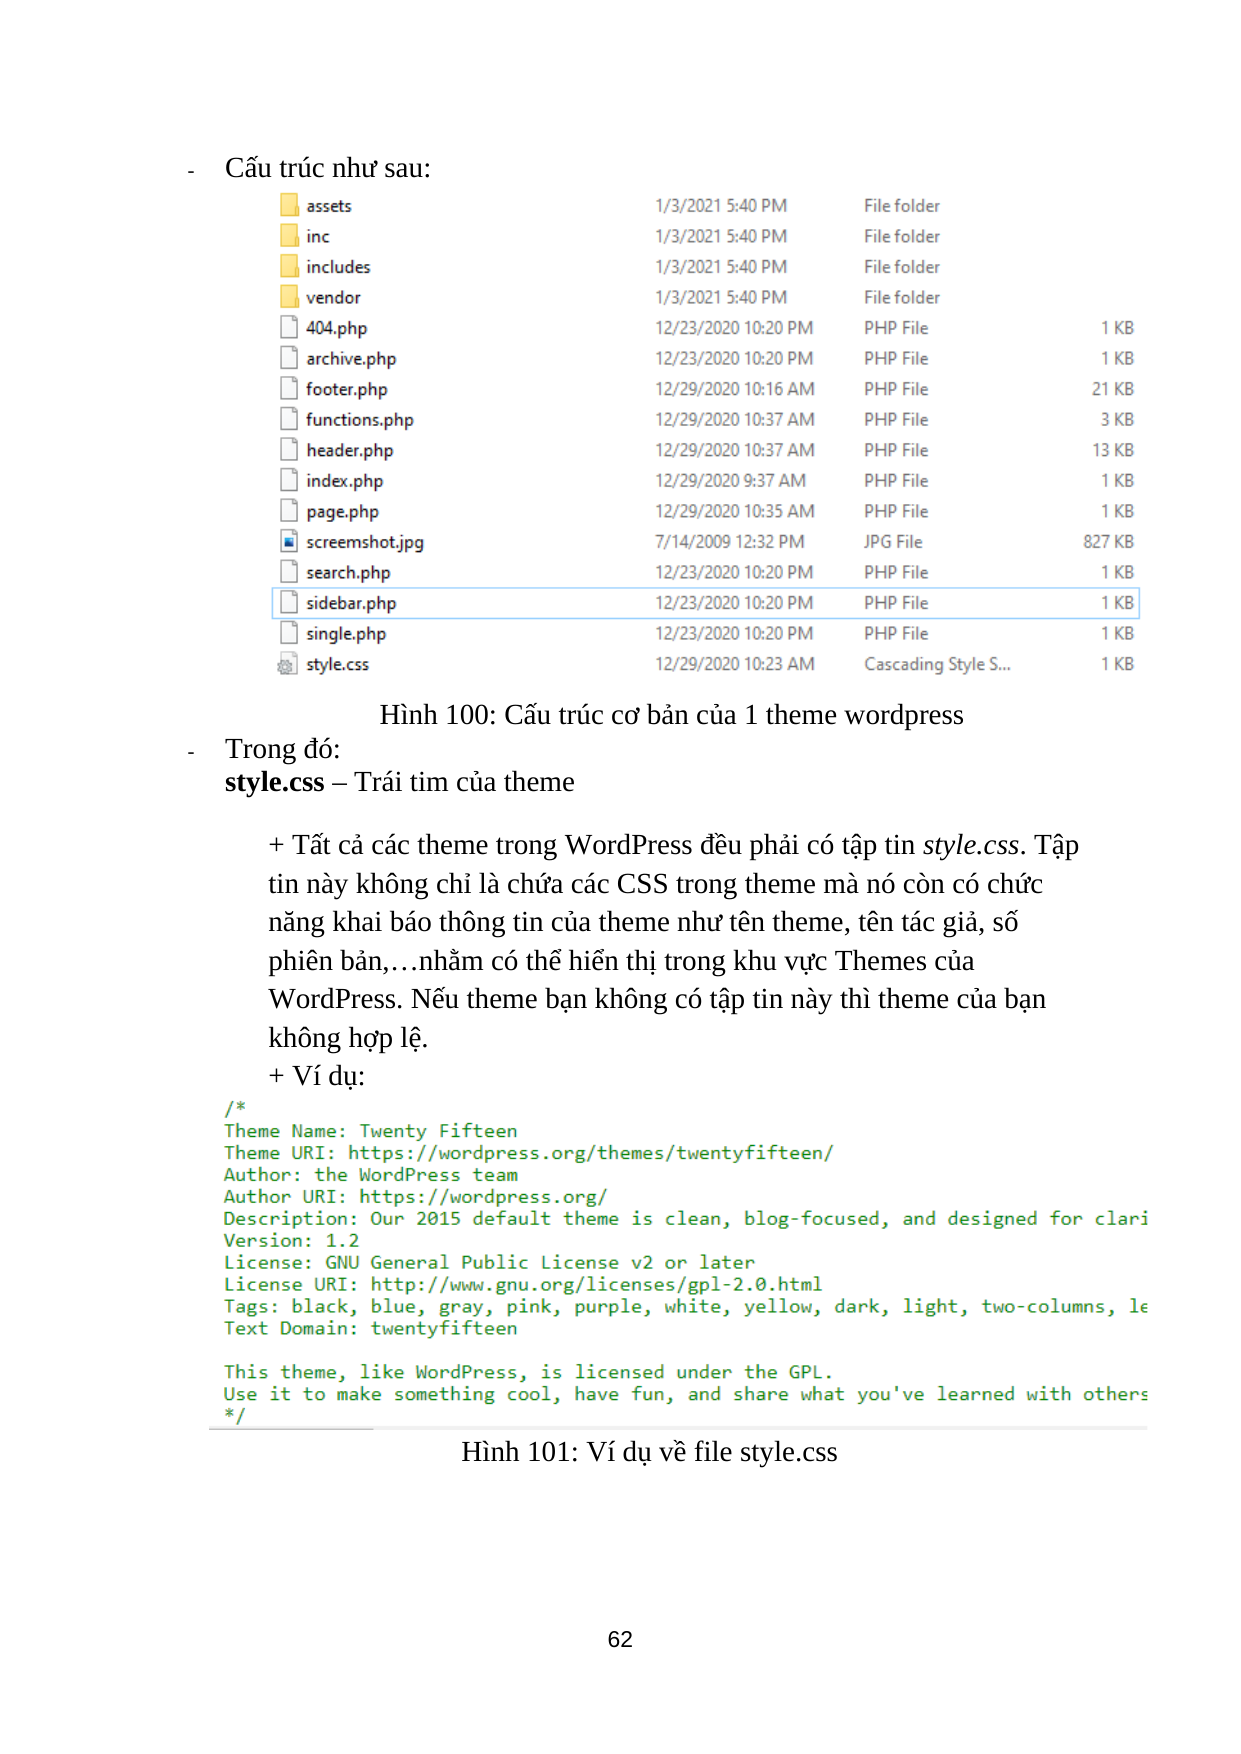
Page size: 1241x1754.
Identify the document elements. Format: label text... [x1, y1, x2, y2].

list style.css – Trái tim của theme [225, 764, 1090, 798]
text + Tất cả các theme trong WordPress đều phải có tập tin style.css. Tập tin này không chỉ là chứa các CSS trong theme mà nó còn có chức năng khai báo thông tin của theme như tên theme, tên tác giả, số phiên bản,…nhằm có thể hiển thị trong khu vực Themes của WordPress. Nếu theme bạn không có tập tin này thì theme của bạn không hợp lệ. [268, 827, 1090, 1053]
picture [209, 1097, 1150, 1430]
text Hình 101: Ví dụ về file style.css [209, 1434, 1090, 1467]
list Cấu trúc như sau: [187, 150, 1090, 183]
text + Ví dụ: [268, 1058, 1090, 1092]
list Hình 100: Cấu trúc cơ bản của 1 theme wordpress [253, 698, 1090, 731]
picture [253, 183, 1194, 698]
list Trong đó: [187, 731, 1090, 764]
